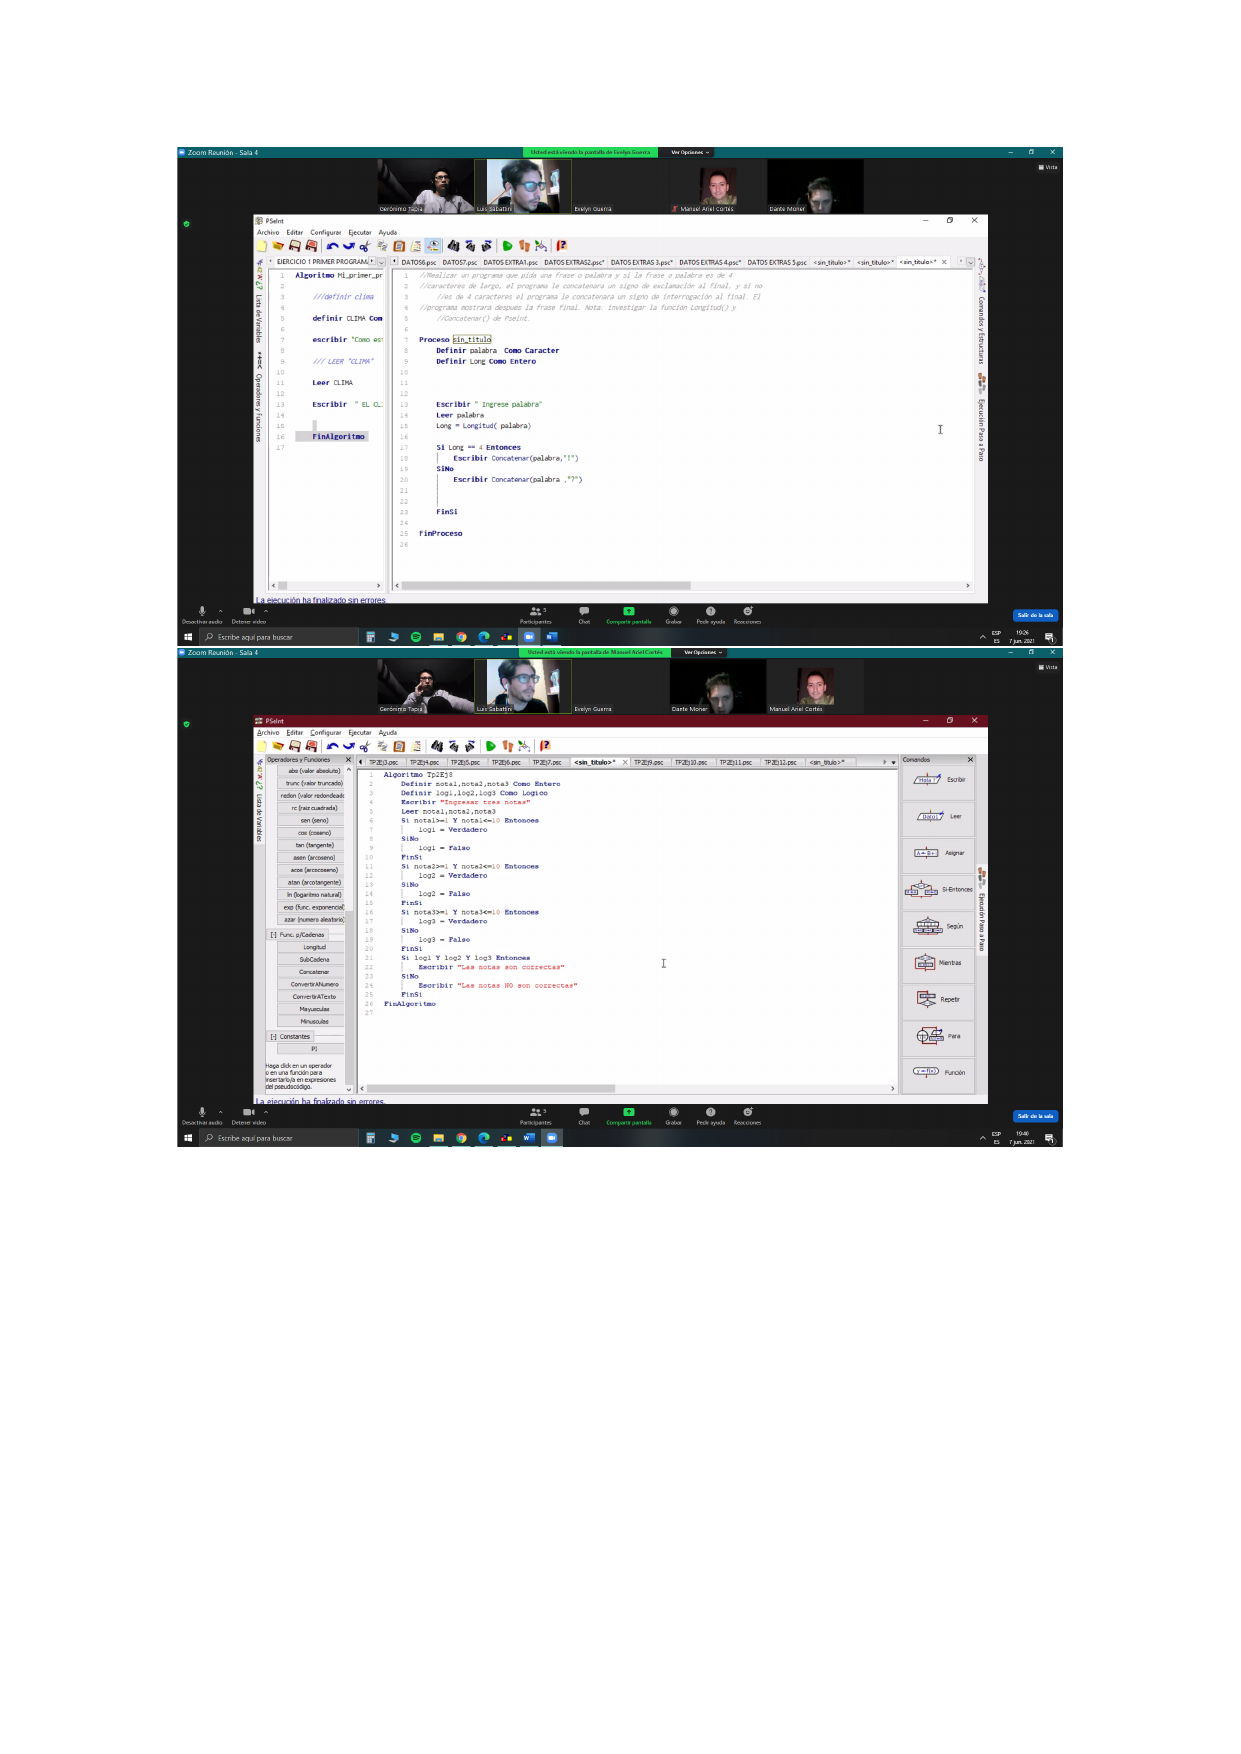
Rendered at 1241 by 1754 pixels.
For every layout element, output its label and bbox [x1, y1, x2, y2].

picture [177, 147, 1063, 646]
picture [177, 648, 1063, 1147]
